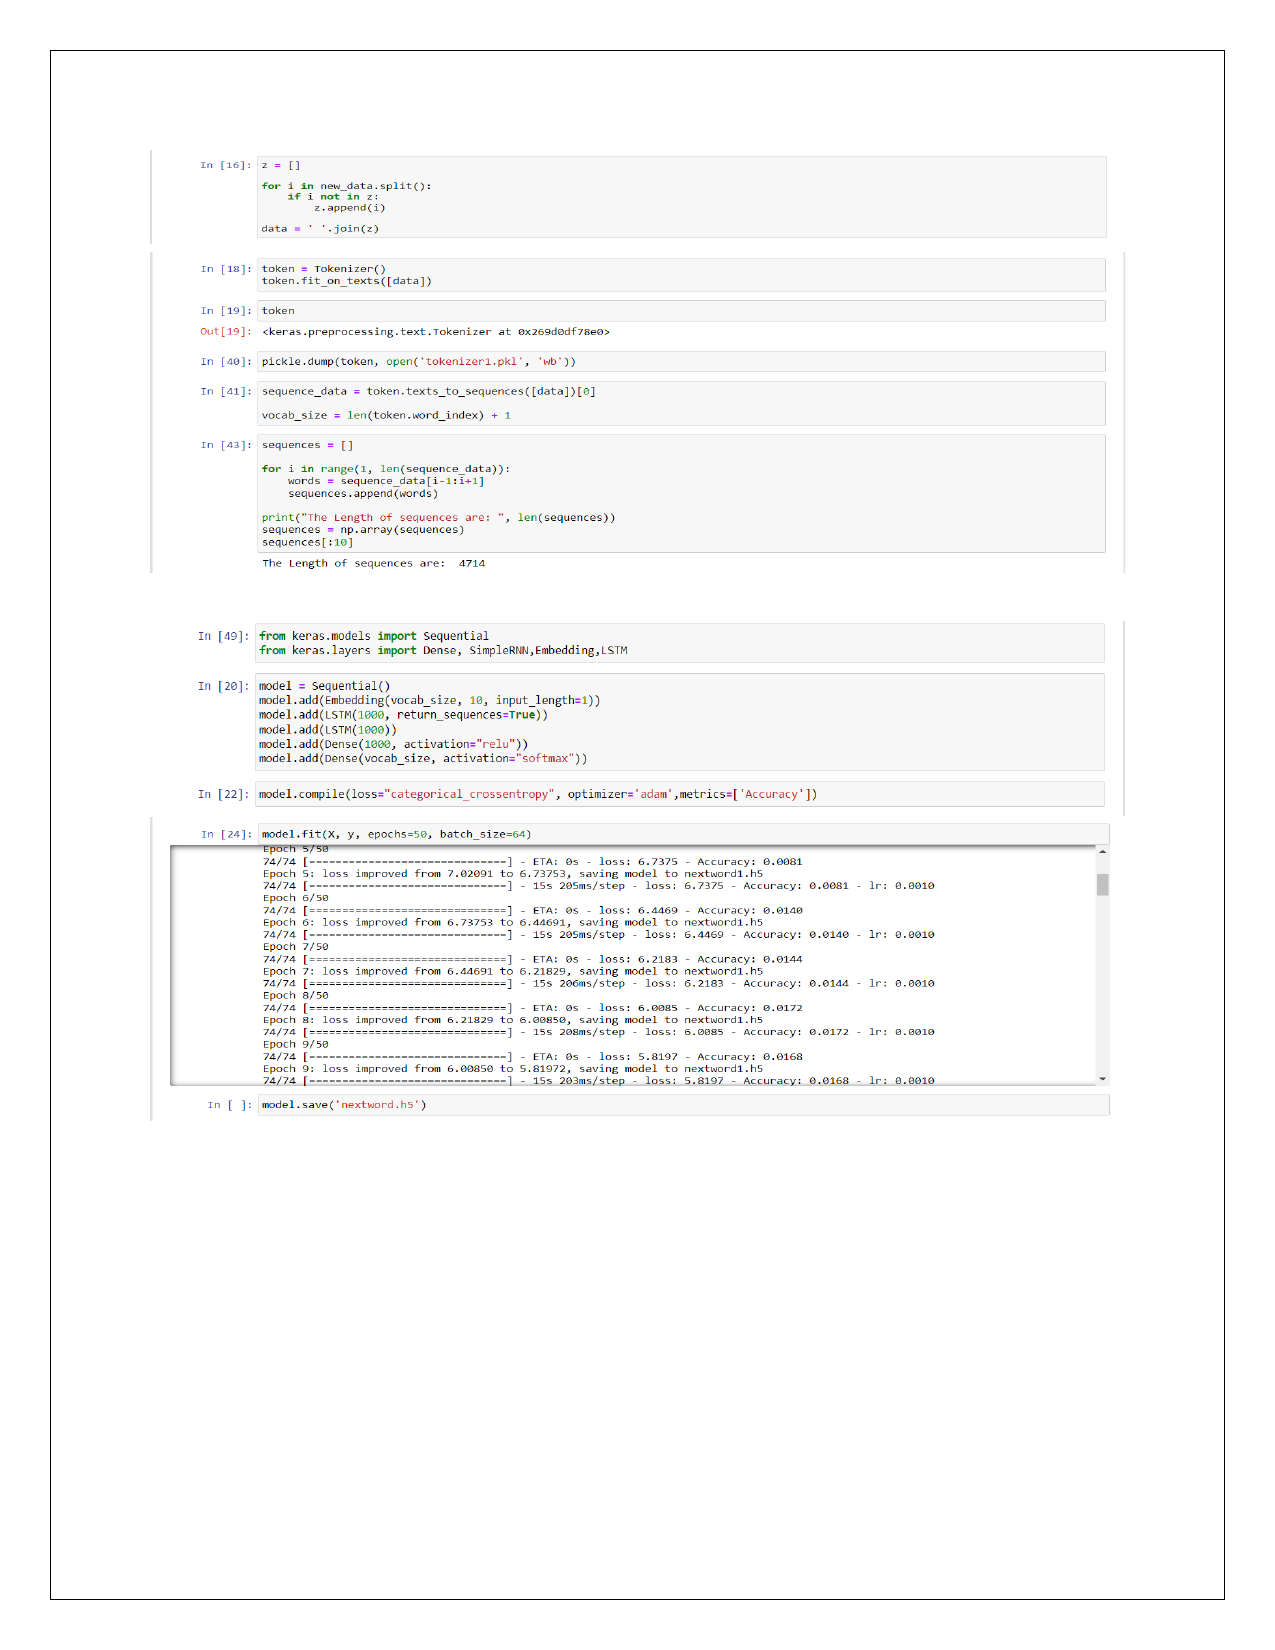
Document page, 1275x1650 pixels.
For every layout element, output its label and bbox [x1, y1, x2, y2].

picture [150, 150, 1125, 244]
picture [150, 817, 1125, 1121]
picture [150, 252, 1125, 573]
picture [150, 621, 1125, 816]
